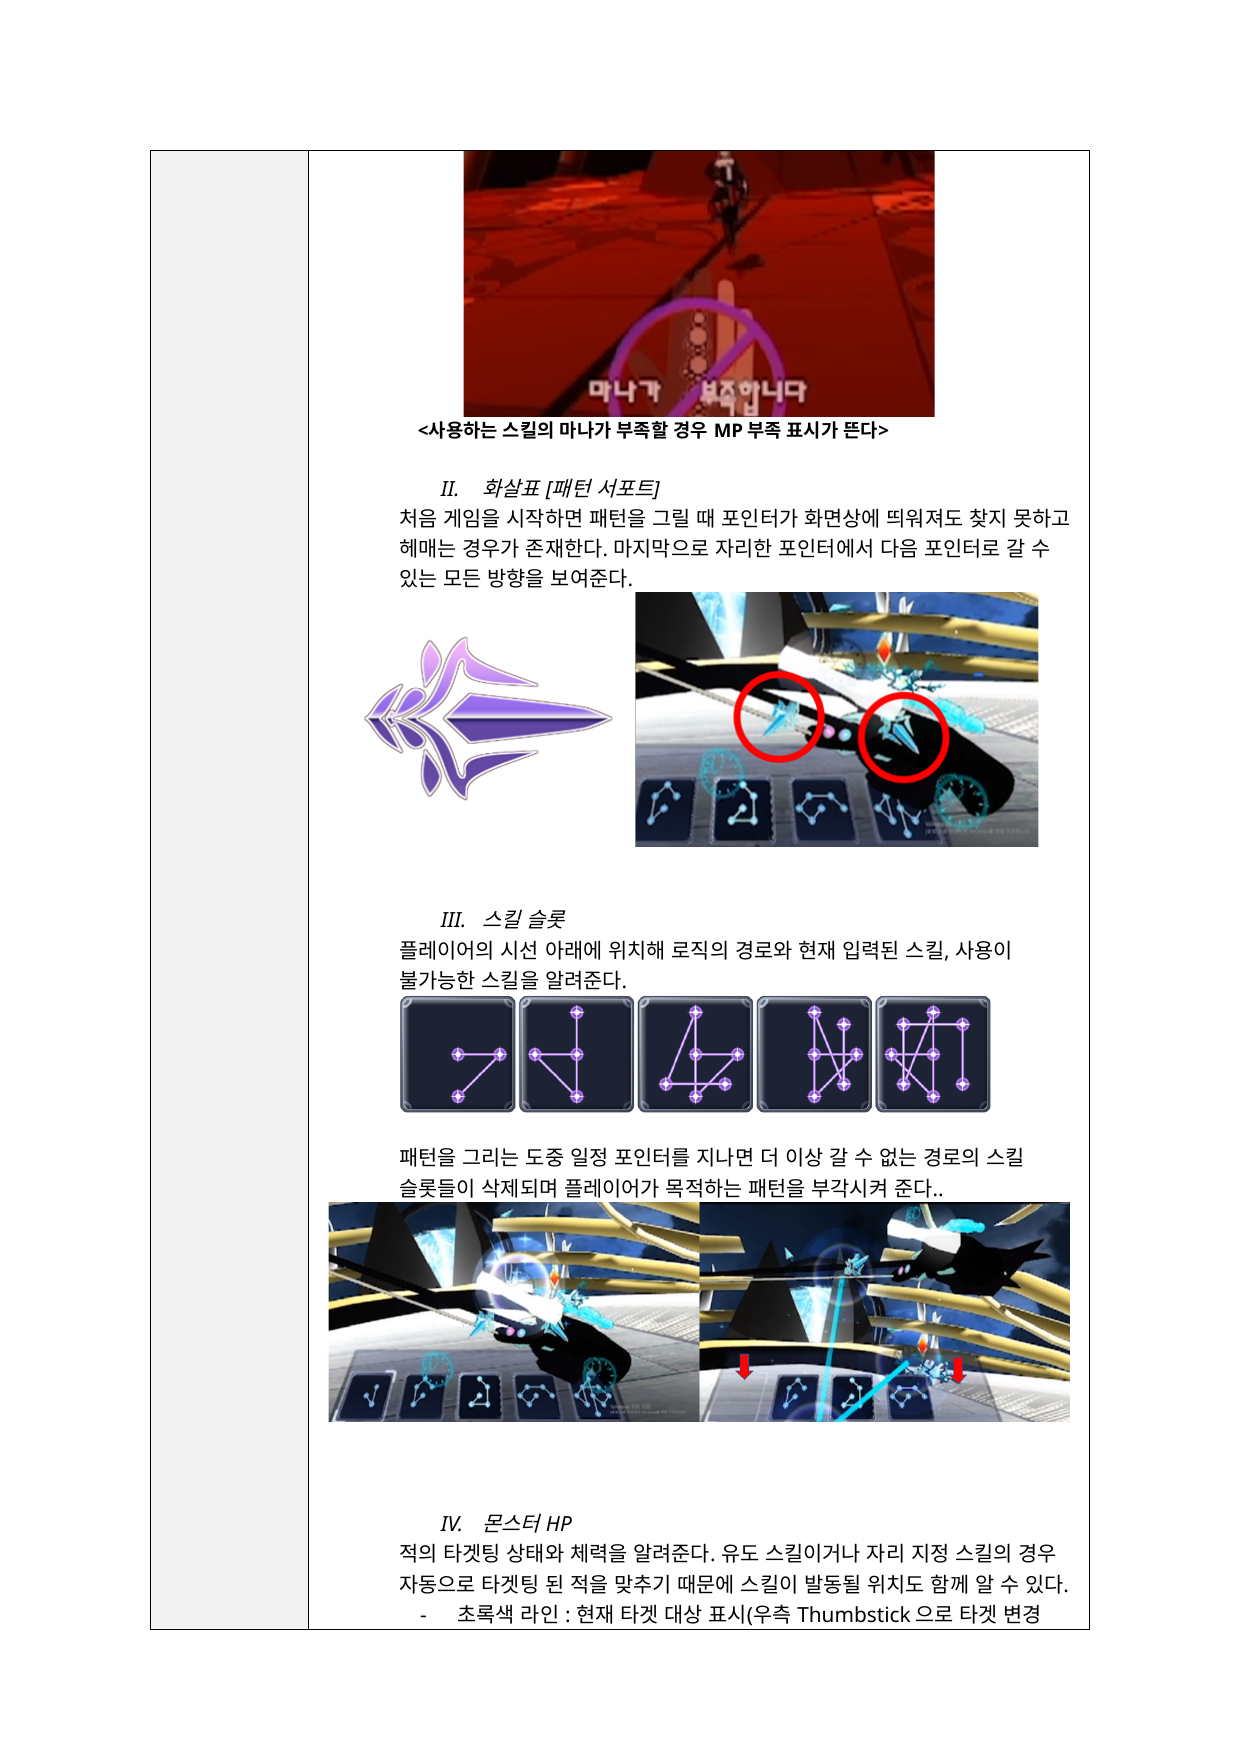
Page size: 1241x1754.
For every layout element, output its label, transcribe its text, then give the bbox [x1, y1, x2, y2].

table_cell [309, 151, 1089, 1628]
picture [359, 592, 1039, 847]
picture [463, 151, 935, 417]
picture [328, 1202, 1070, 1422]
picture [398, 994, 992, 1114]
table_cell 소개 [151, 151, 308, 1628]
